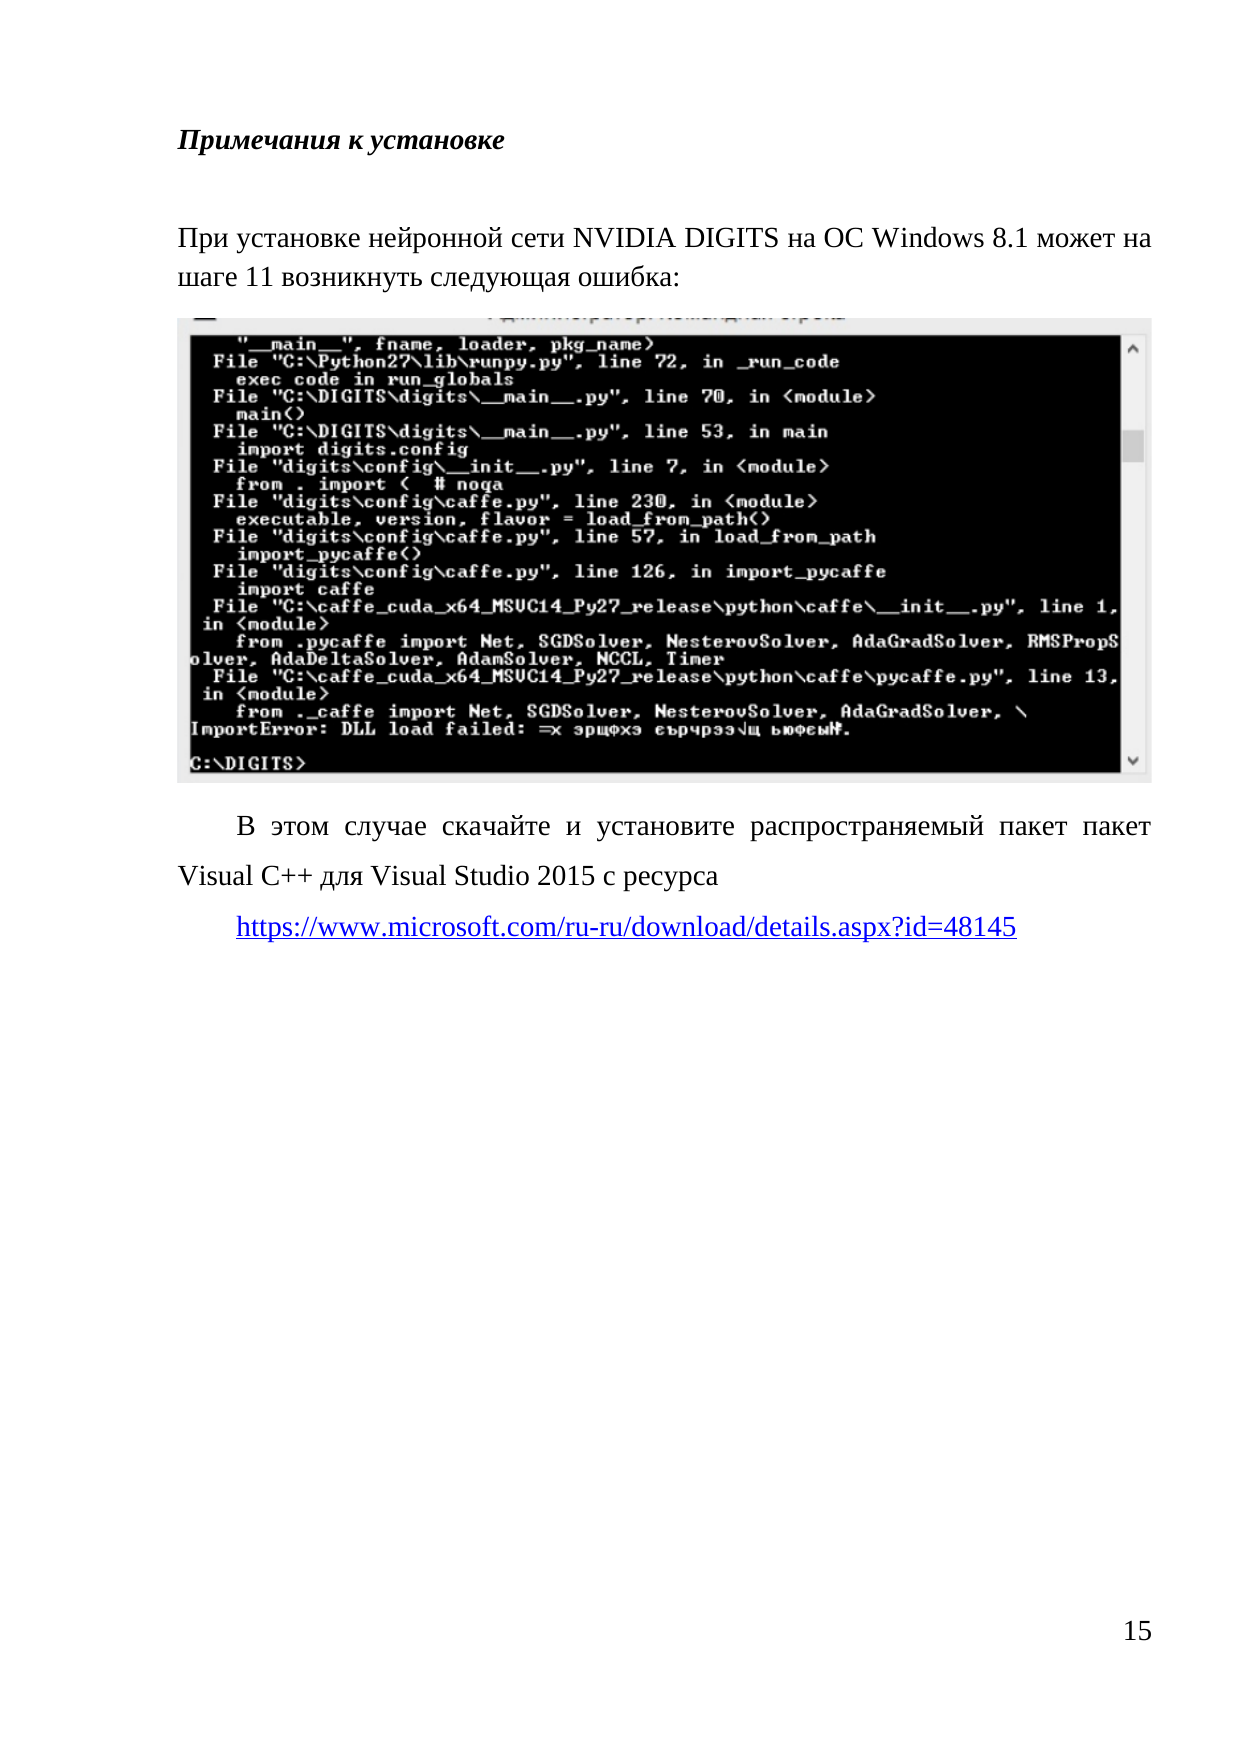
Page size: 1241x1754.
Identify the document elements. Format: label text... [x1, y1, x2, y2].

subtitle Примечания к установке [177, 122, 1152, 156]
picture [177, 318, 1152, 783]
text При установке нейронной сети NVIDIA DIGITS на ОС Windows 8.1 может на шаге 11 возникнуть следующая ошибка: [177, 220, 1152, 292]
text В этом случае скачайте и установите распространяемый пакет пакет Visual C++ для Visual Studio 2015 с ресурса [177, 808, 1152, 892]
text https://www.microsoft.com/ru-ru/download/details.aspx?id=48145 [177, 909, 1152, 942]
